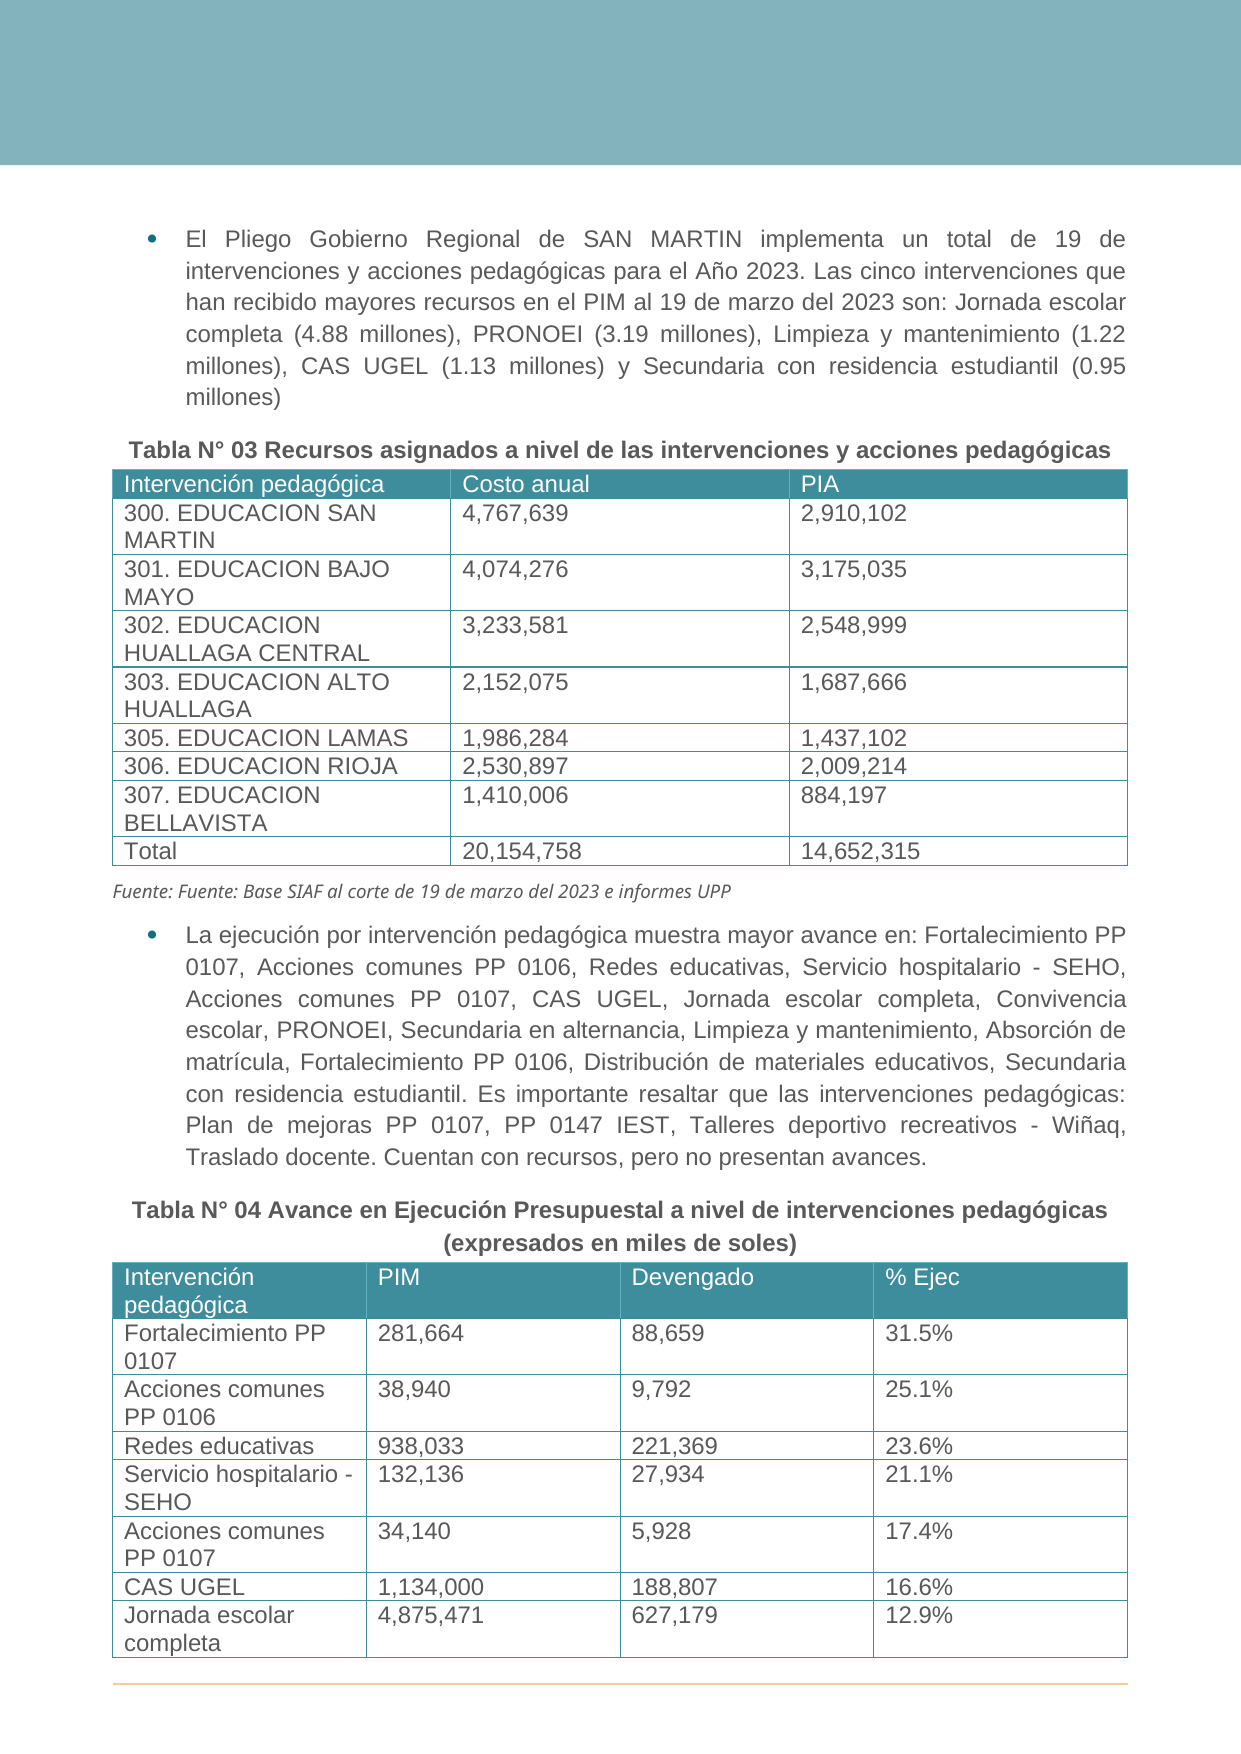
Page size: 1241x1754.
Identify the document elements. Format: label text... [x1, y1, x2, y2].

list La ejecución por intervención pedagógica muestra mayor avance en: Fortalecimiento PP 0107, Acciones comunes PP 0106, Redes educativas, Servicio hospitalario - SEHO, Acciones comunes PP 0107, CAS UGEL, Jornada escolar completa, Convivencia escolar, PRONOEI, Secundaria en alternancia, Limpieza y mantenimiento, Absorción de matrícula, Fortalecimiento PP 0106, Distribución de materiales educativos, Secundaria con residencia estudiantil. Es importante resaltar que las intervenciones pedagógicas: Plan de mejoras PP 0107, PP 0147 IEST, Talleres deportivo recreativos - Wiñaq, Traslado docente. Cuentan con recursos, pero no presentan avances. [148, 921, 1128, 1171]
table_cell 307. EDUCACION BELLAVISTA [113, 781, 450, 836]
table_cell 301. EDUCACION BAJO MAYO [113, 555, 450, 610]
table_cell 5,928 [621, 1517, 873, 1572]
table_cell Acciones comunes PP 0106 [113, 1375, 366, 1431]
table_cell 9,792 [621, 1375, 873, 1431]
table_cell 12.9% [874, 1601, 1127, 1657]
table_header PIM [367, 1263, 620, 1318]
table_cell 305. EDUCACION LAMAS [113, 724, 450, 751]
table_cell 88,659 [621, 1319, 873, 1374]
table_cell 17.4% [874, 1517, 1127, 1572]
table_cell 188,807 [621, 1573, 873, 1600]
table_header % Ejec [874, 1263, 1127, 1318]
table_cell 4,875,471 [367, 1601, 620, 1657]
table_cell 2,009,214 [790, 752, 1127, 780]
text Tabla N° 04 Avance en Ejecución Presupuestal a nivel de intervenciones pedagógicas (expresados en miles de soles) [112, 1196, 1128, 1256]
table_cell Servicio hospitalario - SEHO [113, 1460, 366, 1516]
table_cell 1,410,006 [451, 781, 789, 836]
table_cell Total [113, 837, 450, 865]
table_cell 27,934 [621, 1460, 873, 1516]
text Fuente: Fuente: Base SIAF al corte de 19 de marzo del 2023 e informes UPP [112, 878, 1128, 904]
table_cell 20,154,758 [451, 837, 789, 865]
table_cell 1,687,666 [790, 668, 1127, 723]
table_cell 2,910,102 [790, 499, 1127, 554]
table_cell Redes educativas [113, 1432, 366, 1459]
text Tabla N° 03 Recursos asignados a nivel de las intervenciones y acciones pedagógicas [112, 436, 1128, 463]
list El Pliego Gobierno Regional de SAN MARTIN implementa un total de 19 de intervenciones y acciones pedagógicas para el Año 2023. Las cinco intervenciones que han recibido mayores recursos en el PIM al 19 de marzo del 2023 son: Jornada escolar completa (4.88 millones), PRONOEI (3.19 millones), Limpieza y mantenimiento (1.22 millones), CAS UGEL (1.13 millones) y Secundaria con residencia estudiantil (0.95 millones) [148, 225, 1128, 411]
table_cell 3,175,035 [790, 555, 1127, 610]
table_cell 302. EDUCACION HUALLAGA CENTRAL [113, 611, 450, 666]
table_cell 303. EDUCACION ALTO HUALLAGA [113, 668, 450, 723]
table_cell 3,233,581 [451, 611, 789, 666]
table_cell 38,940 [367, 1375, 620, 1431]
table_cell 938,033 [367, 1432, 620, 1459]
table_header Costo anual [451, 470, 789, 498]
table_cell 23.6% [874, 1432, 1127, 1459]
table_cell Fortalecimiento PP 0107 [113, 1319, 366, 1374]
table_cell 1,986,284 [451, 724, 789, 751]
table_cell 14,652,315 [790, 837, 1127, 865]
table_header Intervención pedagógica [113, 1263, 366, 1318]
table_cell 4,767,639 [451, 499, 789, 554]
table_cell 221,369 [621, 1432, 873, 1459]
table_cell 1,437,102 [790, 724, 1127, 751]
table_cell 2,548,999 [790, 611, 1127, 666]
table_cell 281,664 [367, 1319, 620, 1374]
table_cell 300. EDUCACION SAN MARTIN [113, 499, 450, 554]
table_cell 1,134,000 [367, 1573, 620, 1600]
table_cell 16.6% [874, 1573, 1127, 1600]
table_header Intervención pedagógica [113, 470, 450, 498]
table_header PIA [790, 470, 1127, 498]
table_cell 2,152,075 [451, 668, 789, 723]
table_cell 34,140 [367, 1517, 620, 1572]
table_cell 627,179 [621, 1601, 873, 1657]
table_cell 132,136 [367, 1460, 620, 1516]
table_cell 306. EDUCACION RIOJA [113, 752, 450, 780]
table_cell 4,074,276 [451, 555, 789, 610]
table_cell 884,197 [790, 781, 1127, 836]
table_cell 21.1% [874, 1460, 1127, 1516]
table_cell Jornada escolar completa [113, 1601, 366, 1657]
table_cell Acciones comunes PP 0107 [113, 1517, 366, 1572]
table_header Devengado [621, 1263, 873, 1318]
table_cell 25.1% [874, 1375, 1127, 1431]
table_cell 2,530,897 [451, 752, 789, 780]
table_cell CAS UGEL [113, 1573, 366, 1600]
table_cell 31.5% [874, 1319, 1127, 1374]
